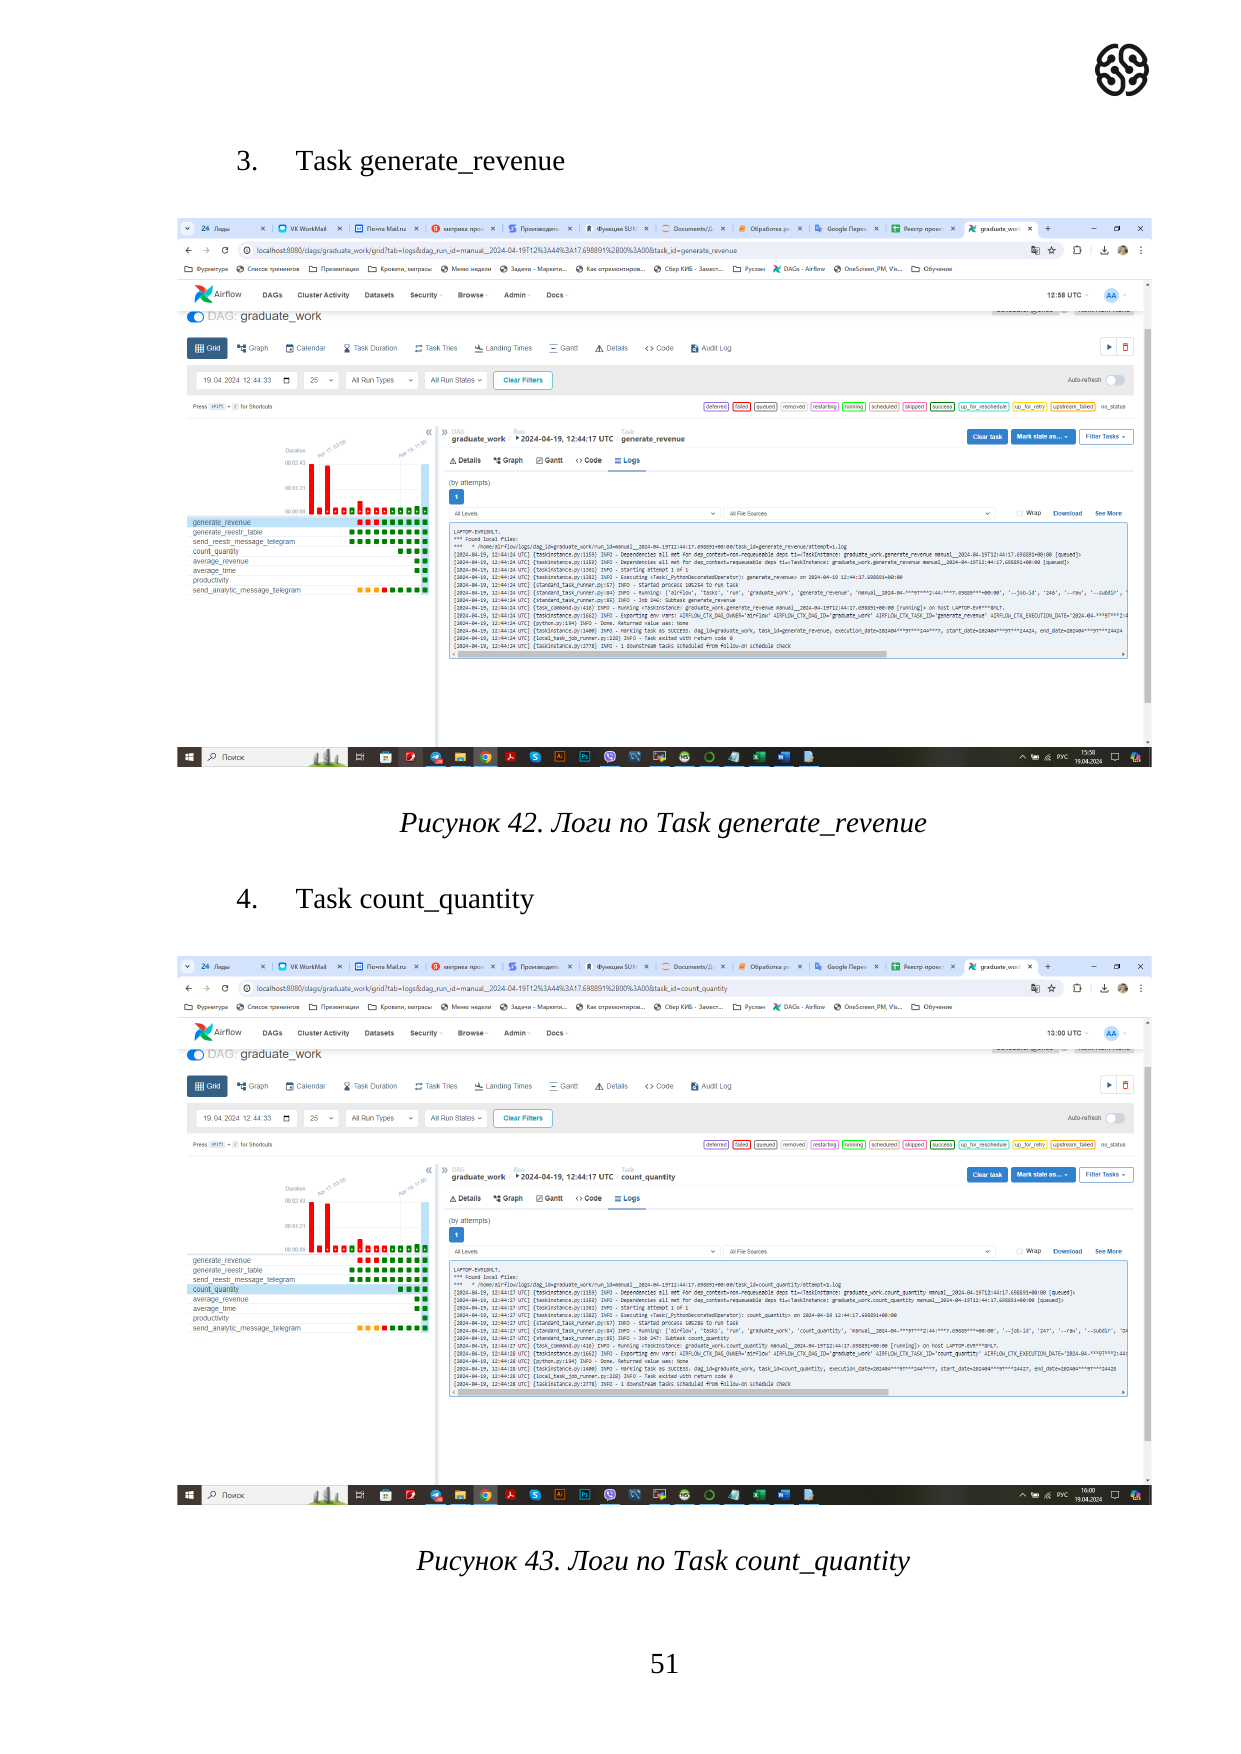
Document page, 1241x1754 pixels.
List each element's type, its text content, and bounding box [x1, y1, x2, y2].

list Task generate_revenue [236, 143, 1152, 177]
text Рисунок 42. Логи по Task generate_revenue [177, 806, 1152, 839]
text Рисунок 43. Логи по Task count_quantity [177, 1543, 1152, 1577]
picture [1095, 43, 1149, 97]
list Task count_quantity [236, 881, 1152, 914]
picture [177, 956, 1152, 1505]
picture [177, 218, 1152, 767]
